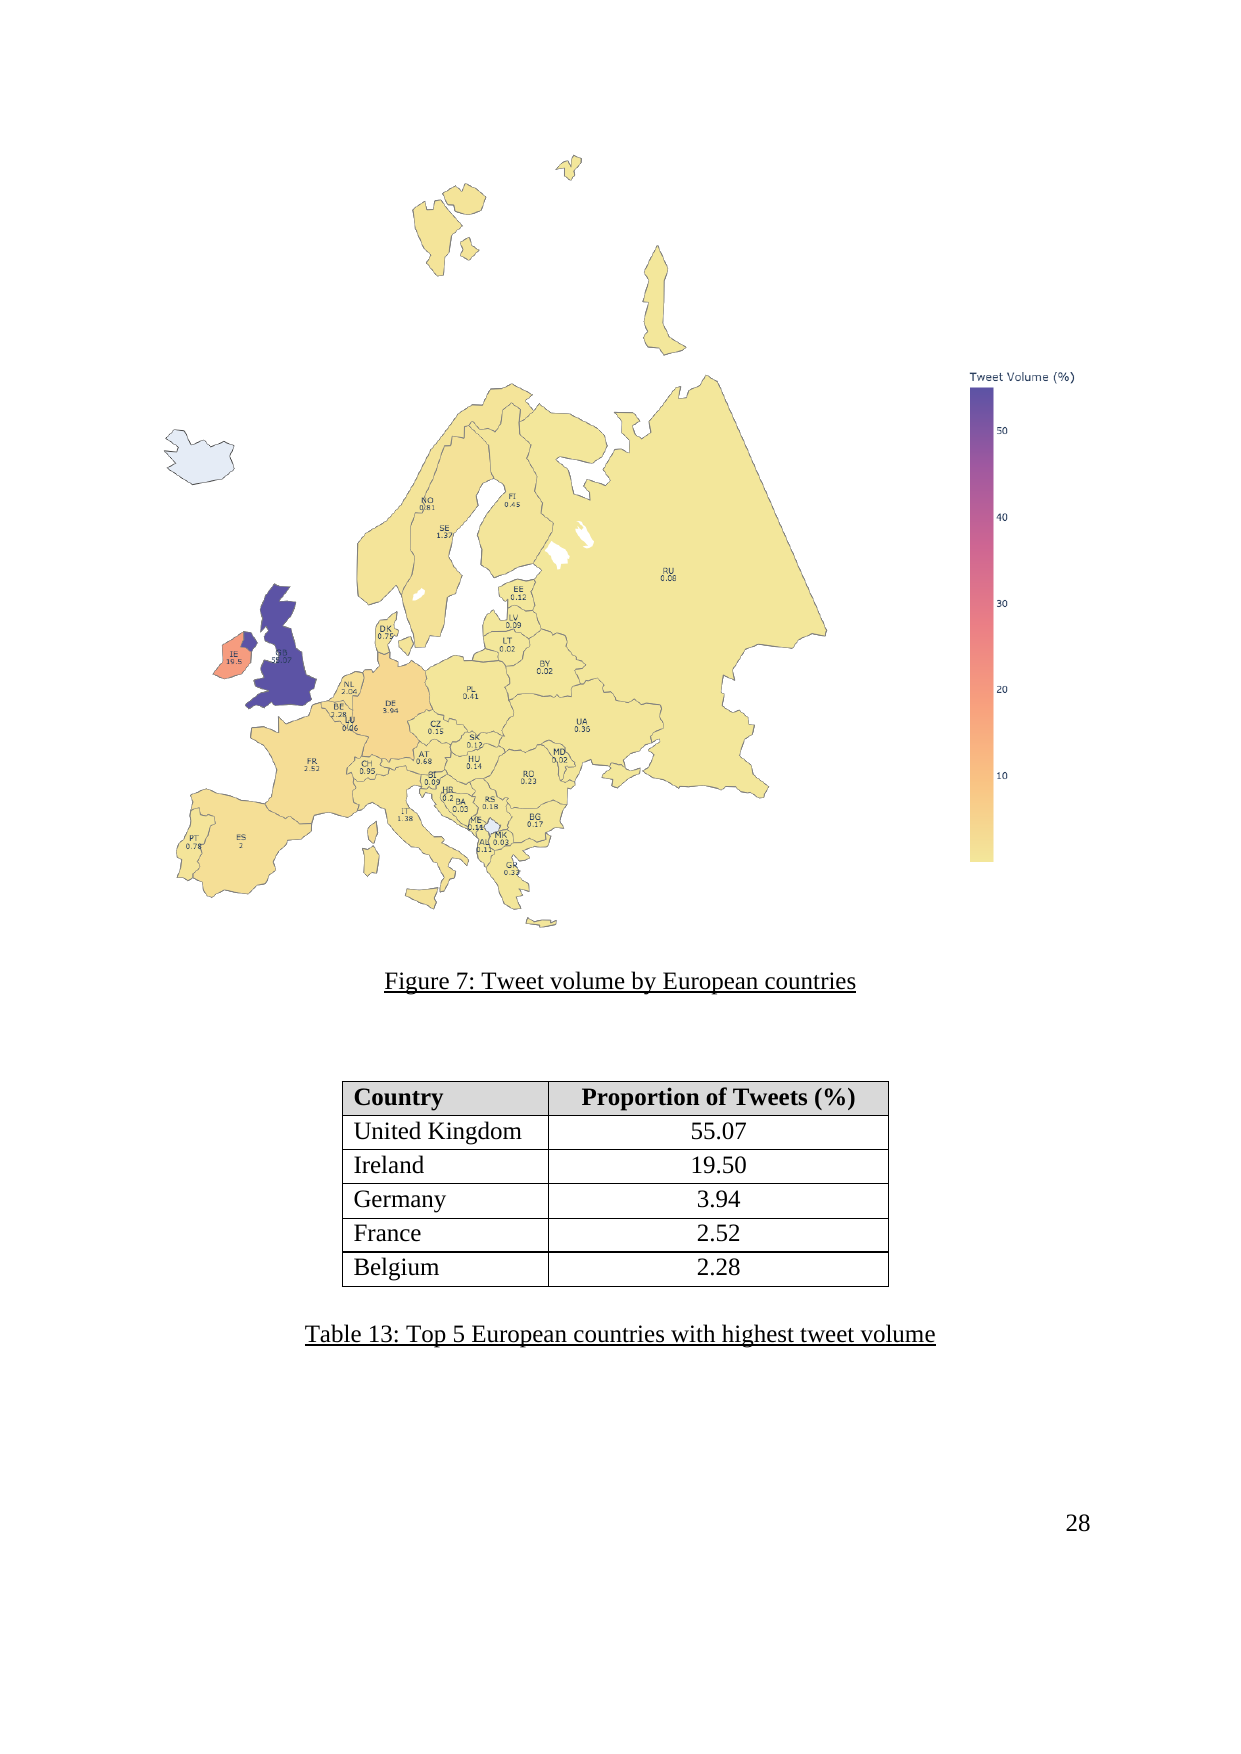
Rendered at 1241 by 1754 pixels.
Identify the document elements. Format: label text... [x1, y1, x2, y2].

table_cell Ireland [343, 1150, 548, 1183]
table_cell Belgium [343, 1253, 548, 1286]
table_cell Germany [343, 1184, 548, 1217]
table_header Proportion of Tweets (%) [549, 1082, 888, 1115]
text Table 13: Top 5 European countries with highest tweet volume [150, 1319, 1090, 1348]
table_cell 3.94 [549, 1184, 888, 1217]
table_cell France [343, 1219, 548, 1251]
table_cell 55.07 [549, 1116, 888, 1149]
table_cell 2.52 [549, 1219, 888, 1251]
table_cell United Kingdom [343, 1116, 548, 1149]
table_header Country [343, 1082, 548, 1115]
picture [150, 150, 1082, 938]
table_cell 19.50 [549, 1150, 888, 1183]
text Figure 7: Tweet volume by European countries [150, 966, 1090, 995]
table_cell 2.28 [549, 1253, 888, 1286]
